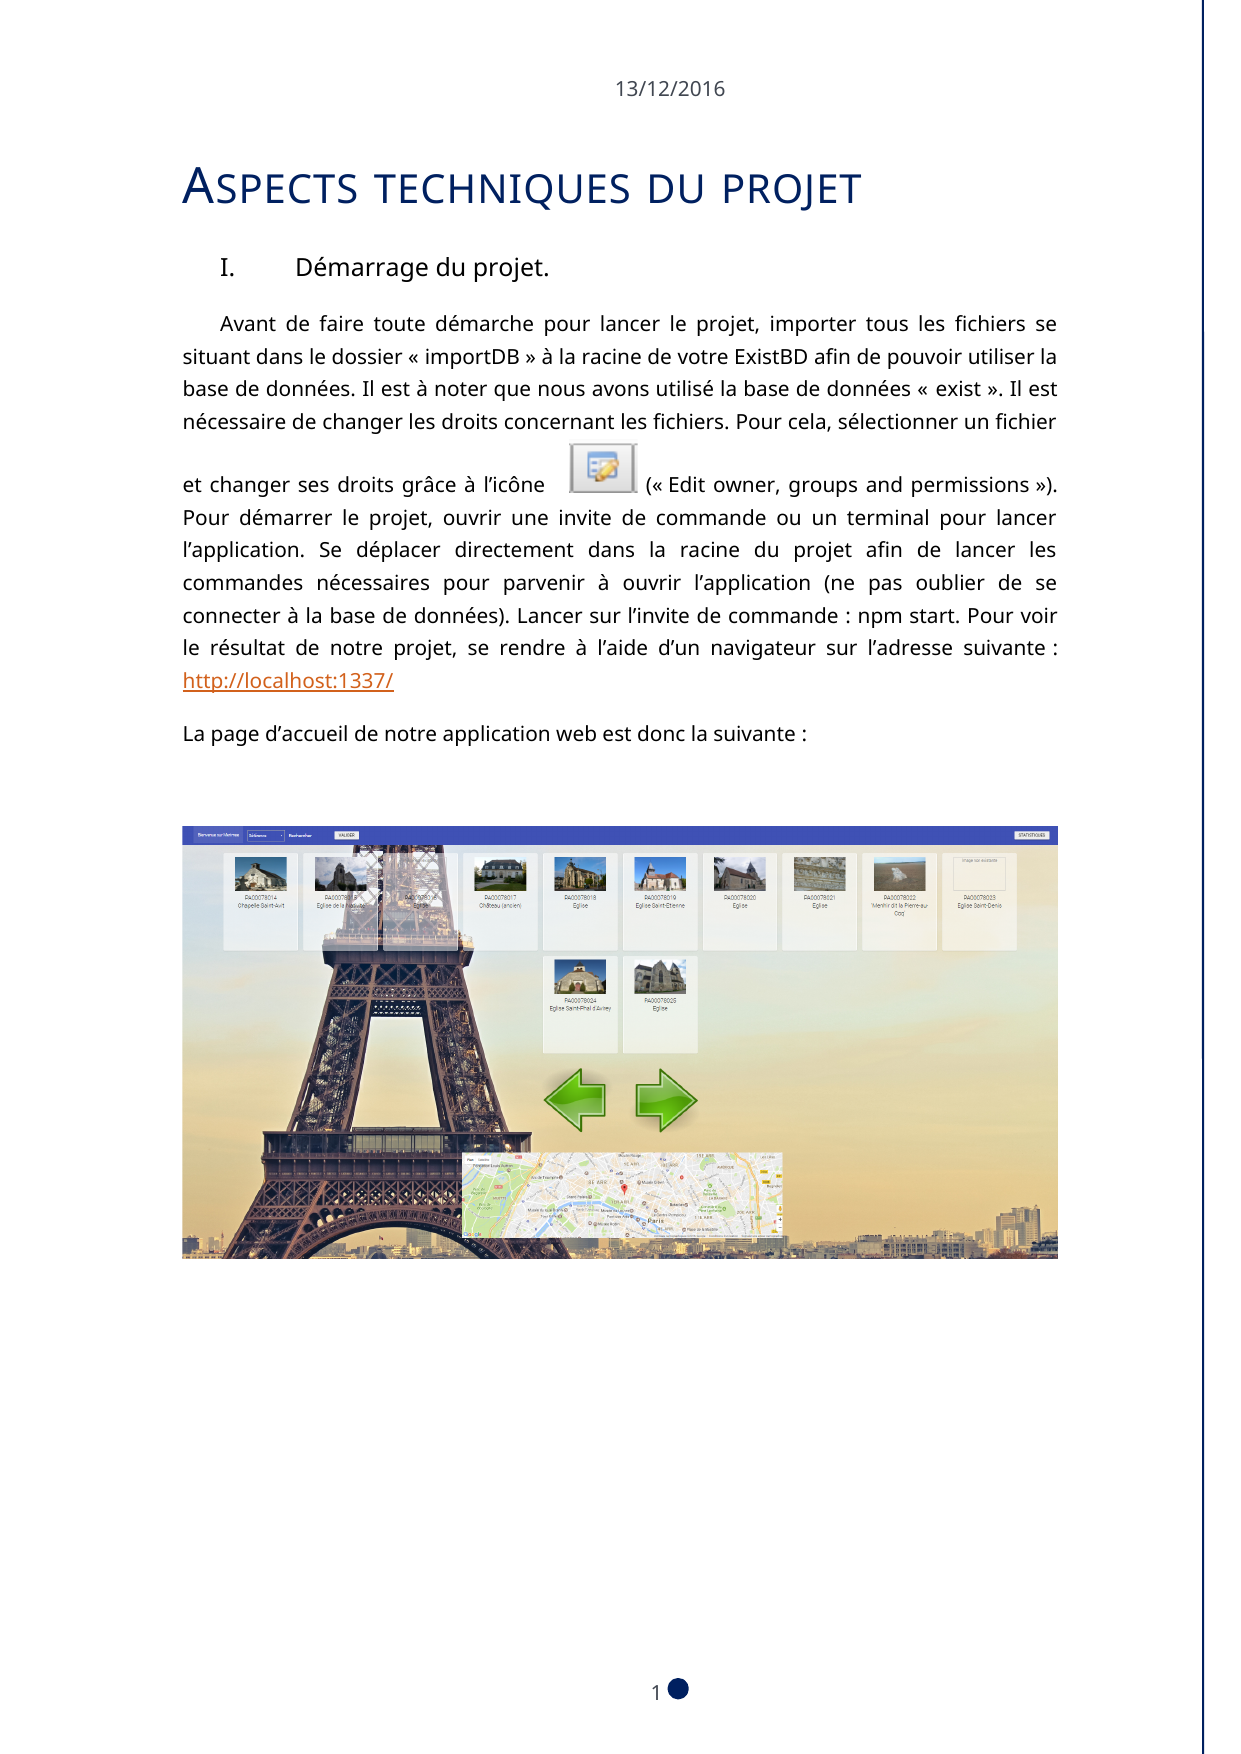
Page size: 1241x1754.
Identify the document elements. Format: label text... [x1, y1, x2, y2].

text La page d’accueil de notre application web est donc la suivante : [182, 719, 1058, 748]
list Démarrage du projet. [220, 249, 1058, 283]
picture [569, 439, 638, 493]
title Aspects techniques du projet [182, 150, 1058, 218]
text Avant de faire toute démarche pour lancer le projet, importer tous les fichiers se situant dans le dossier « importDB » à la racine de votre ExistBD afin de pouvoir utiliser la base de données. Il est à noter que nous avons utilisé la base de données « exist ». Il est nécessaire de changer les droits concernant les fichiers. Pour cela, sélectionner un fichier et changer ses droits grâce à l’icône (« Edit owner, groups and permissions »). Pour démarrer le projet, ouvrir une invite de commande ou un terminal pour lancer l’application. Se déplacer directement dans la racine du projet afin de lancer les commandes nécessaires pour parvenir à ouvrir l’application (ne pas oublier de se connecter à la base de données). Lancer sur l’invite de commande : npm start. Pour voir le résultat de notre projet, se rendre à l’aide d’un navigateur sur l’adresse suivante : http://localhost:1337/ [182, 309, 1058, 694]
picture [182, 826, 1058, 1259]
